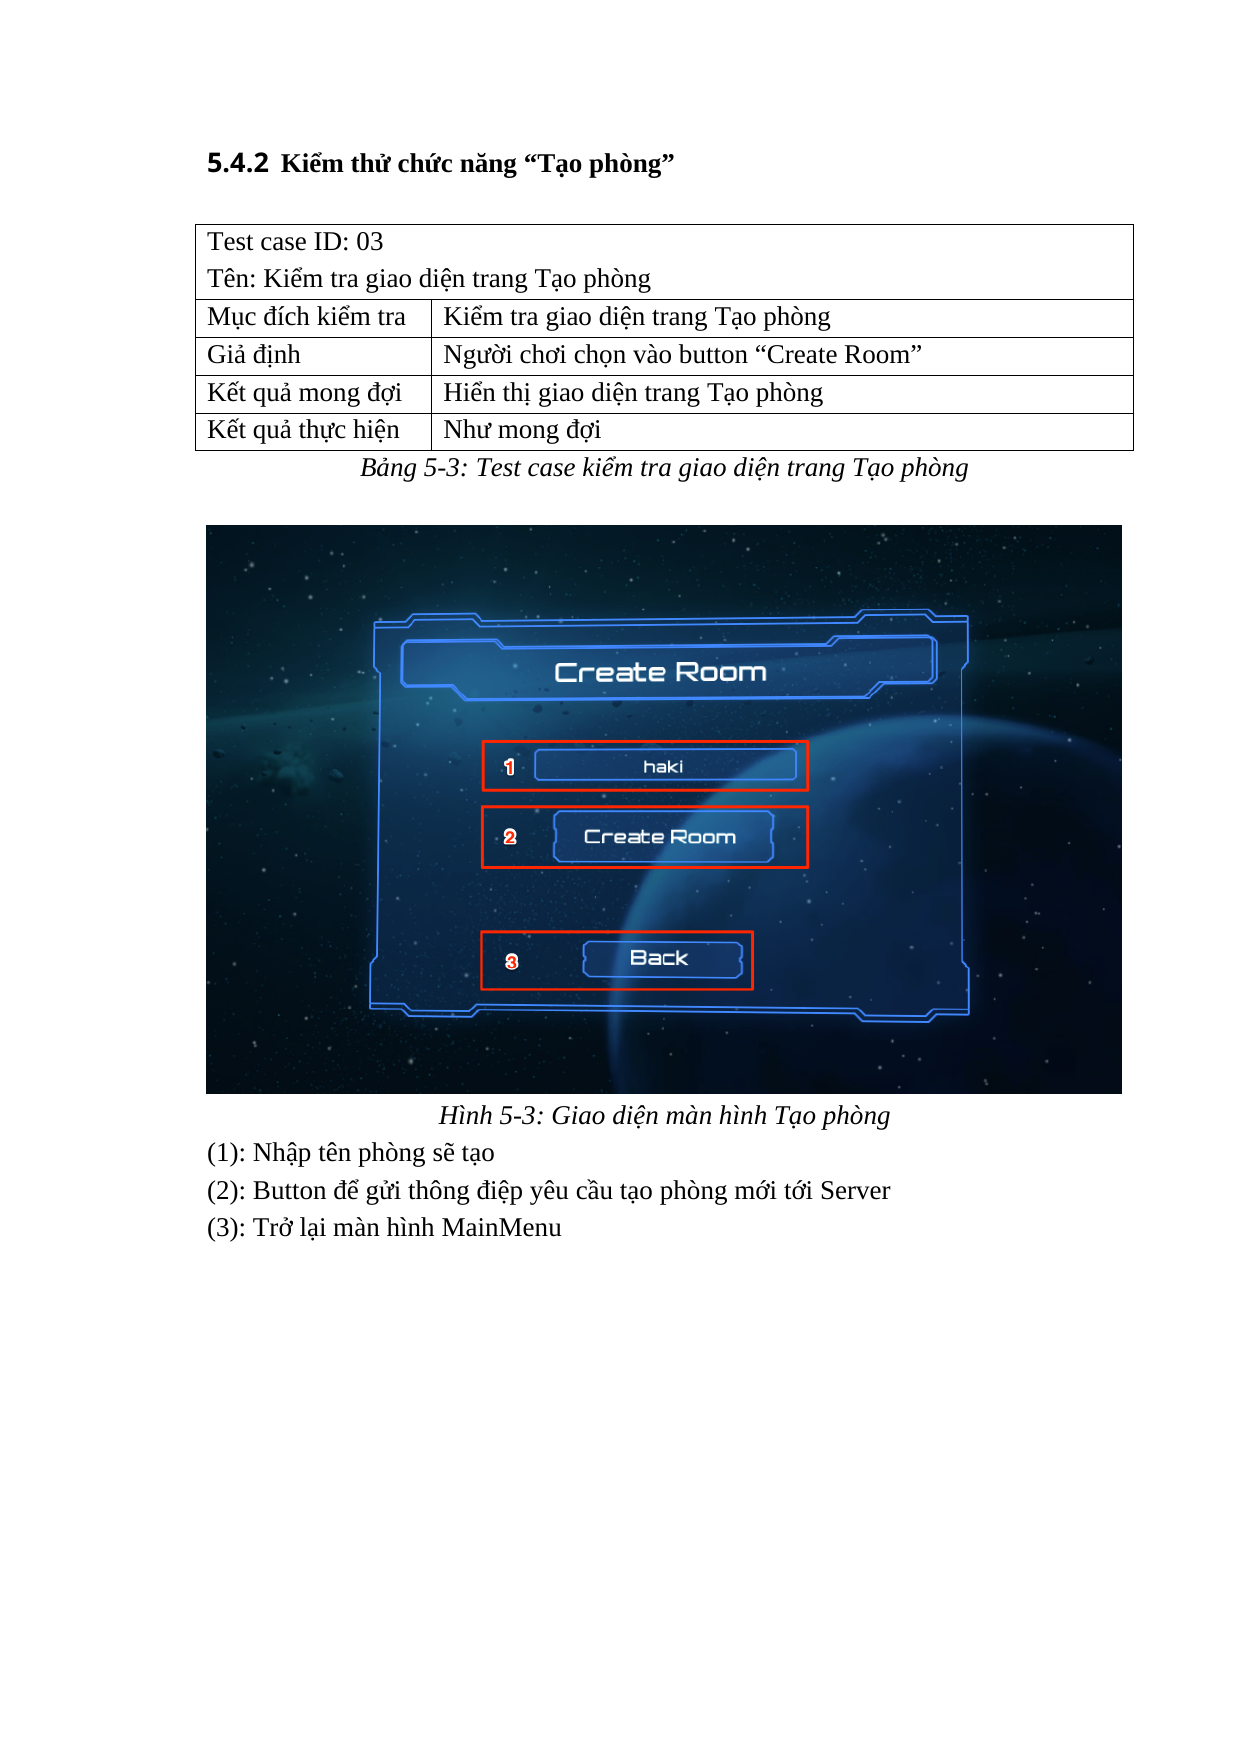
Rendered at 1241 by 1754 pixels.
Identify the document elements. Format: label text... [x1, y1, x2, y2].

table_header Test case ID: 03 Tên: Kiểm tra giao diện trang Tạo phòng [196, 225, 1133, 299]
table_cell Giả định [196, 338, 431, 374]
text (3): Trở lại màn hình MainMenu [207, 1211, 1122, 1242]
table_cell Mục đích kiểm tra [196, 300, 431, 337]
text Bảng 5-3: Test case kiểm tra giao diện trang Tạo phòng [207, 451, 1122, 483]
table_cell Như mong đợi [432, 414, 1133, 450]
subtitle Kiểm thử chức năng “Tạo phòng” [207, 143, 1122, 180]
text Hình 5-3: Giao diện màn hình Tạo phòng [207, 1099, 1122, 1130]
text (2): Button để gửi thông điệp yêu cầu tạo phòng mới tới Server [207, 1174, 1122, 1205]
table_cell Kết quả thực hiện [196, 414, 431, 450]
table_cell Hiển thị giao diện trang Tạo phòng [432, 376, 1133, 412]
picture [206, 525, 1122, 1094]
table_cell Người chơi chọn vào button “Create Room” [432, 338, 1133, 374]
table_cell Kiểm tra giao diện trang Tạo phòng [432, 300, 1133, 337]
text (1): Nhập tên phòng sẽ tạo [207, 1136, 1122, 1168]
table_cell Kết quả mong đợi [196, 376, 431, 412]
